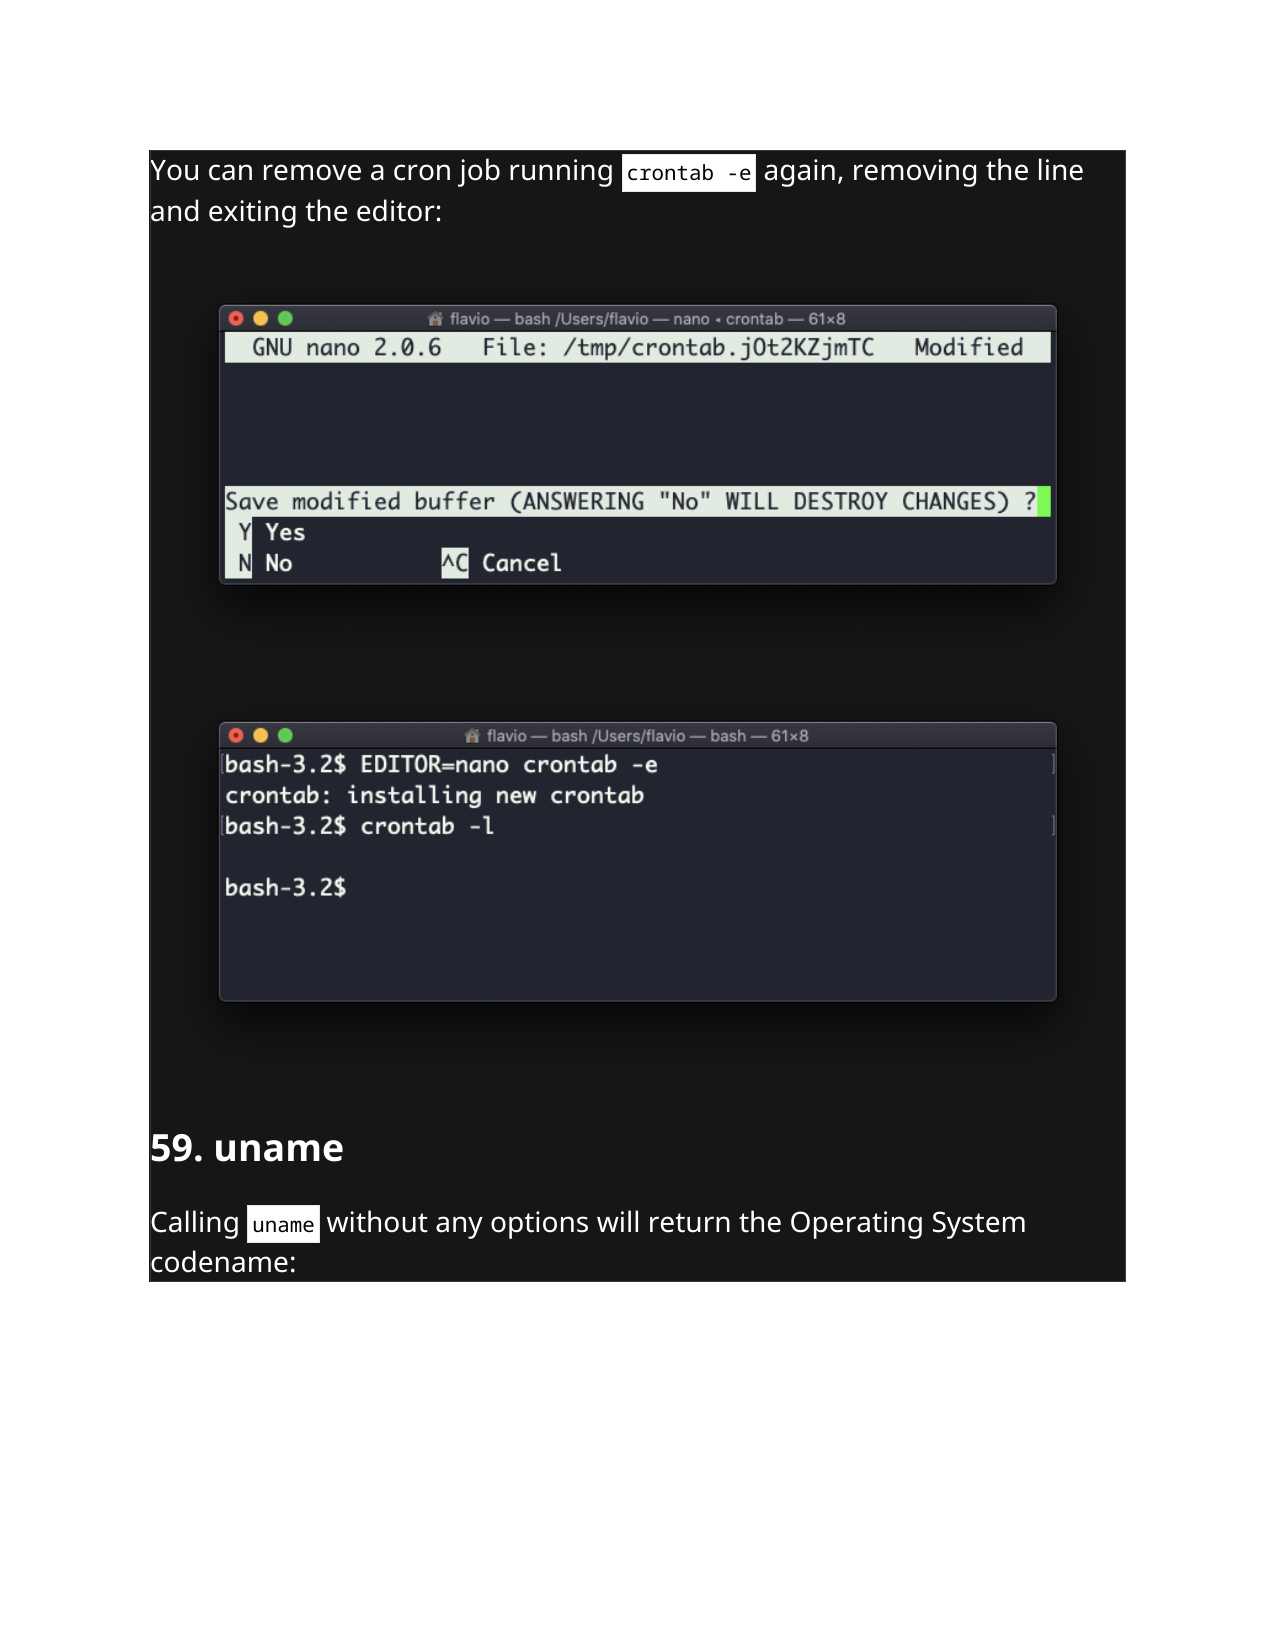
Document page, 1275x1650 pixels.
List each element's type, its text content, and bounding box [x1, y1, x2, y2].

picture [151, 258, 1125, 1093]
text You can remove a cron job running crontab -e again, removing the line and exiting the editor: [151, 151, 1125, 230]
text Calling uname without any options will return the Operating System codename: [151, 1201, 1125, 1281]
text 59. uname [151, 1121, 1125, 1173]
